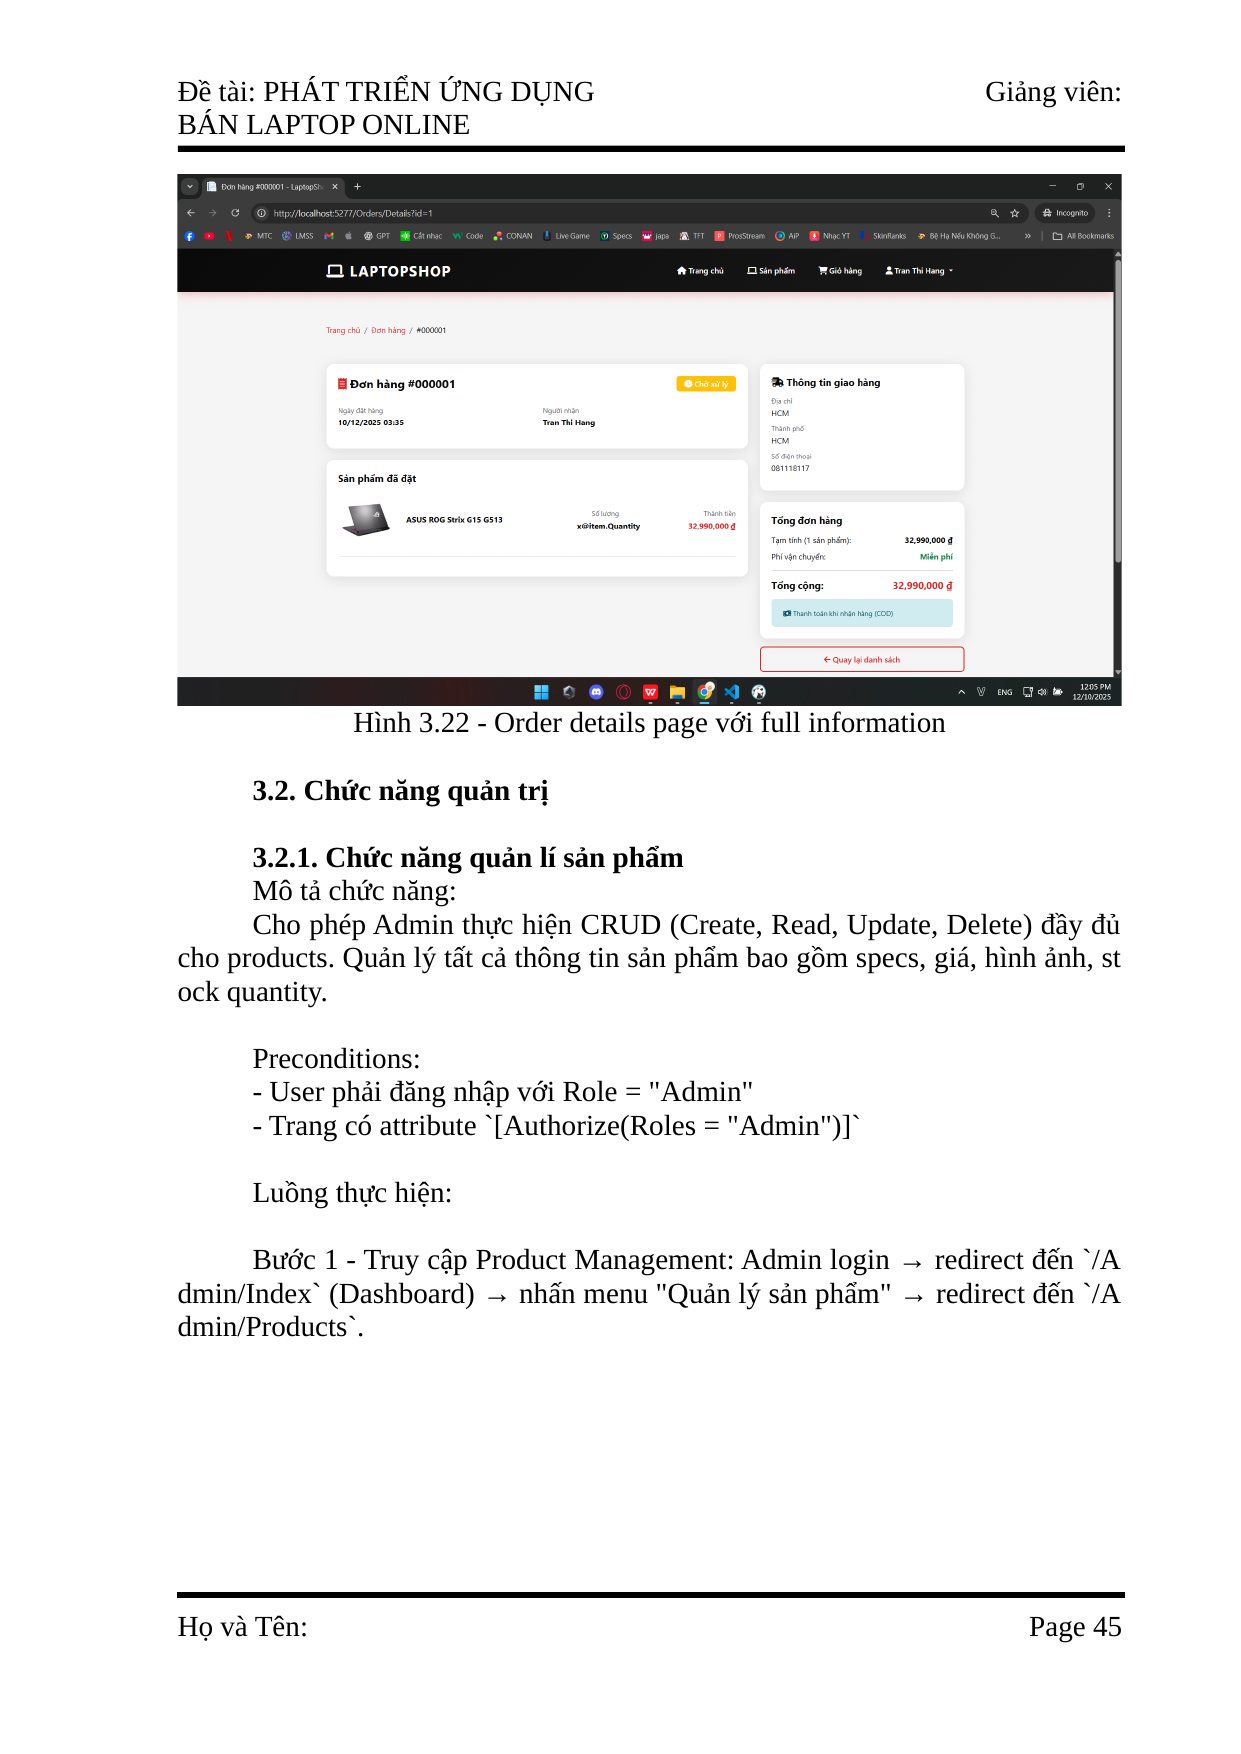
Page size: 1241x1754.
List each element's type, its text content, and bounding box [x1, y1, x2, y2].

text Bước 1 - Truy cập Product Management: Admin login → redirect đến `/Admin/Index` (Dashboard) → nhấn menu "Quản lý sản phẩm" → redirect đến `/Admin/Products`. [177, 1242, 1122, 1343]
text 3.2. Chức năng quản trị [177, 773, 1122, 806]
text Cho phép Admin thực hiện CRUD (Create, Read, Update, Delete) đầy đủ cho products. Quản lý tất cả thông tin sản phẩm bao gồm specs, giá, hình ảnh, stock quantity. [177, 907, 1122, 1007]
text Hình 3.22 - Order details page với full information [177, 706, 1122, 739]
text 3.2.1. Chức năng quản lí sản phẩm [177, 840, 1122, 873]
picture [177, 174, 1122, 706]
text - Trang có attribute `[Authorize(Roles = "Admin")]` [252, 1108, 1122, 1142]
text - User phải đăng nhập với Role = "Admin" [252, 1074, 1122, 1108]
text Preconditions: [177, 1041, 1122, 1074]
text Mô tả chức năng: [177, 873, 1122, 907]
text Luồng thực hiện: [177, 1175, 1122, 1209]
